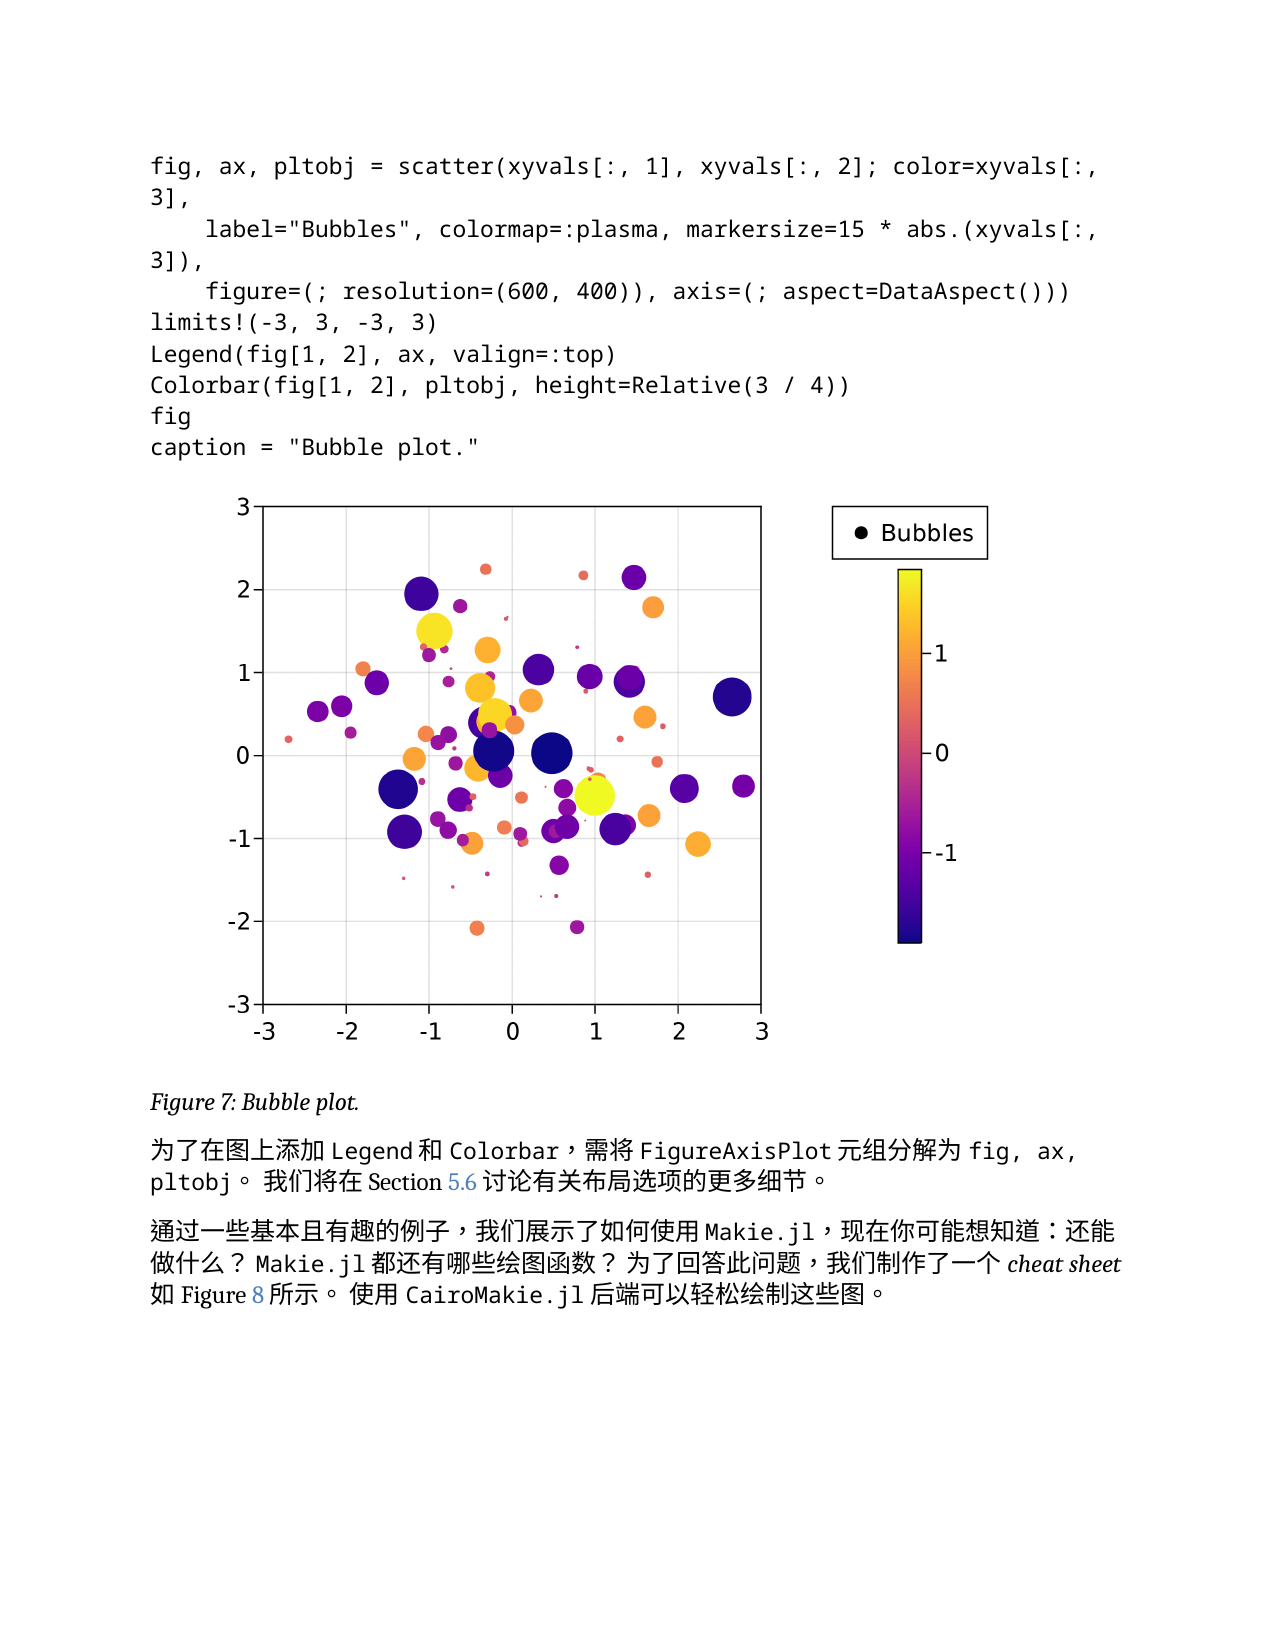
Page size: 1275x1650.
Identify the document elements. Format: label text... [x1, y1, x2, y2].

text 通过一些基本且有趣的例子，我们展示了如何使用Makie.jl，现在你可能想知道：还能做什么？ Makie.jl 都还有哪些绘图函数？ 为了回答此问题，我们制作了一个 cheat sheet 如 Figure 8 所示。 使用 CairoMakie.jl 后端可以轻松绘制这些图。 [150, 1216, 1125, 1310]
picture [168, 483, 1044, 1067]
text fig, ax, pltobj = scatter(xyvals[:, 1], xyvals[:, 2]; color=xyvals[:, 3], label="Bubbles", colormap=:plasma, markersize=15 * abs.(xyvals[:, 3]), figure=(; resolution=(600, 400)), axis=(; aspect=DataAspect())) limits!(-3, 3, -3, 3) Legend(fig[1, 2], ax, valign=:top) Colorbar(fig[1, 2], pltobj, height=Relative(3 / 4)) fig caption = "Bubble plot." [150, 150, 1125, 462]
text Figure 7: Bubble plot. [150, 1087, 1125, 1116]
text 为了在图上添加 Legend 和 Colorbar，需将 FigureAxisPlot 元组分解为 fig, ax, pltobj。 我们将在 Section 5.6 讨论有关布局选项的更多细节。 [150, 1135, 1125, 1197]
